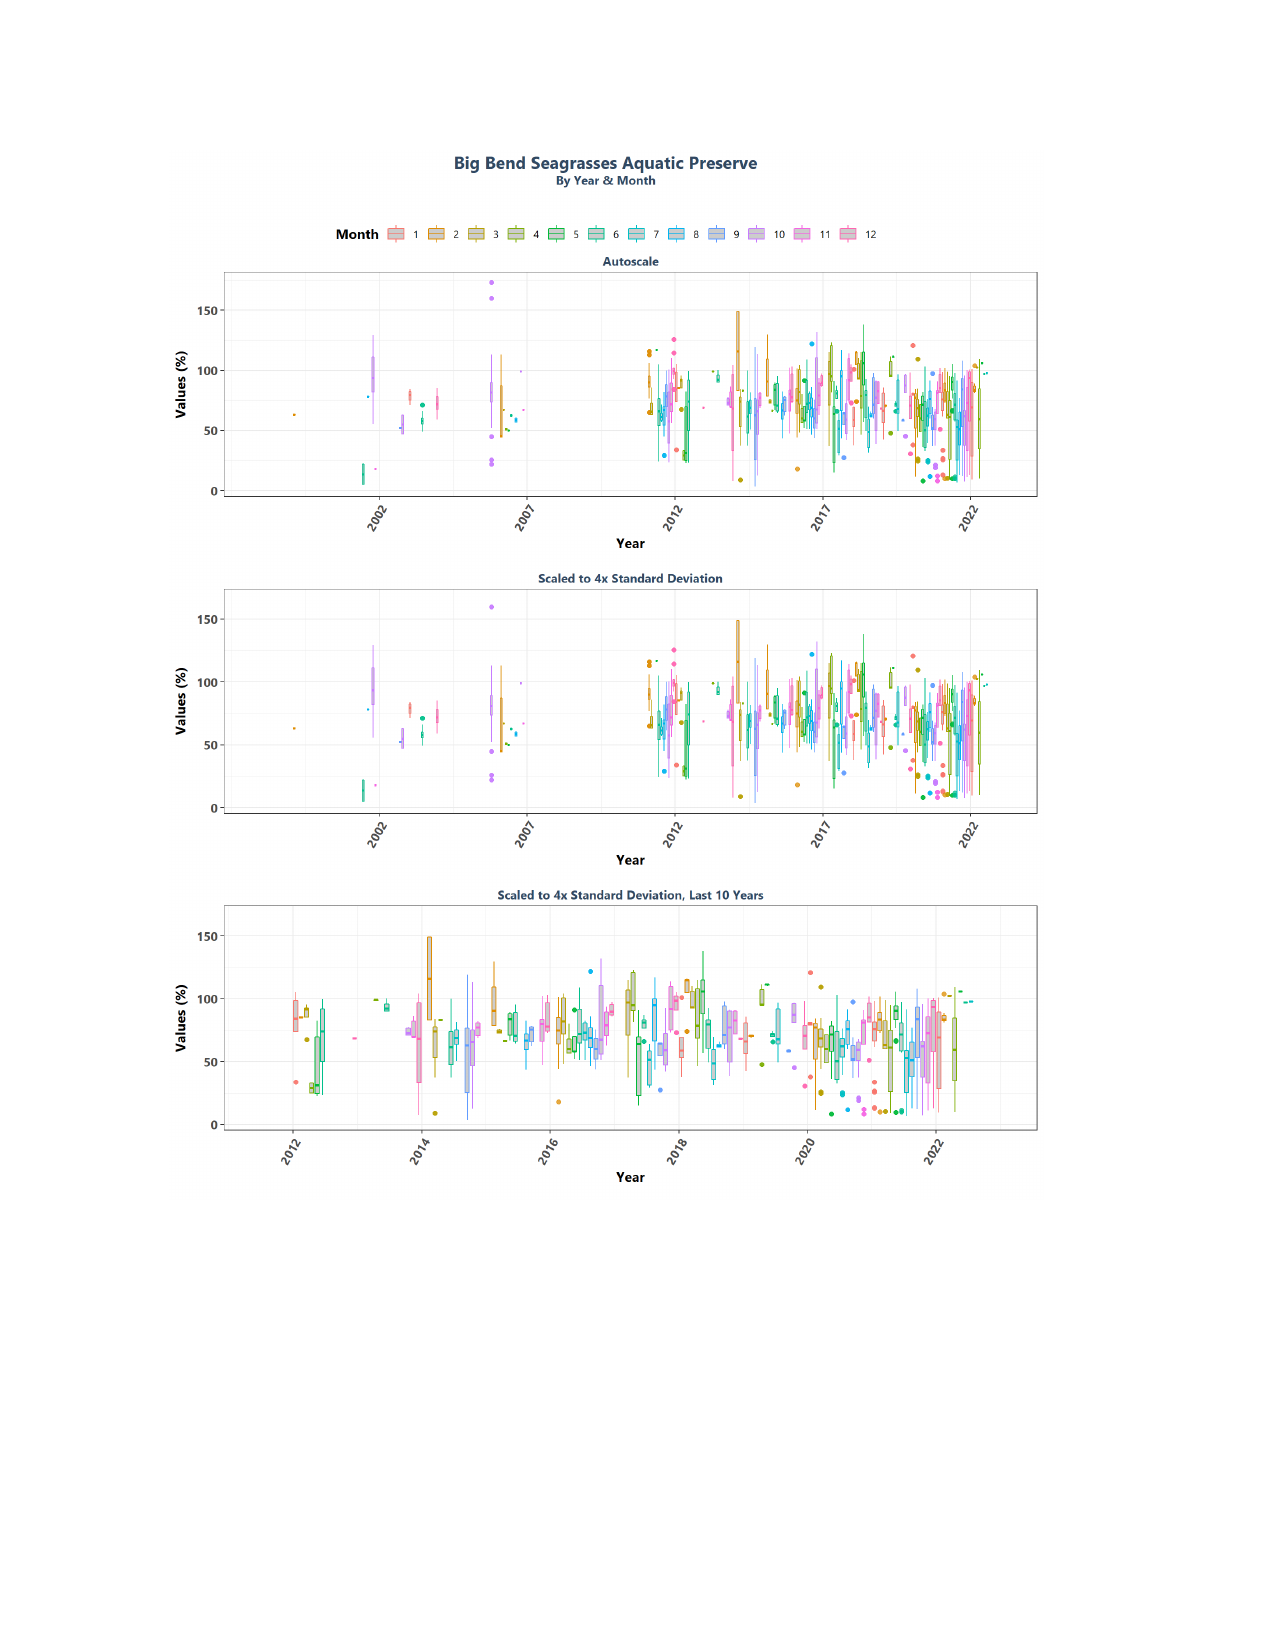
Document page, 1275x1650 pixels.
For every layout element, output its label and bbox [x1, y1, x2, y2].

picture [168, 150, 1044, 1200]
